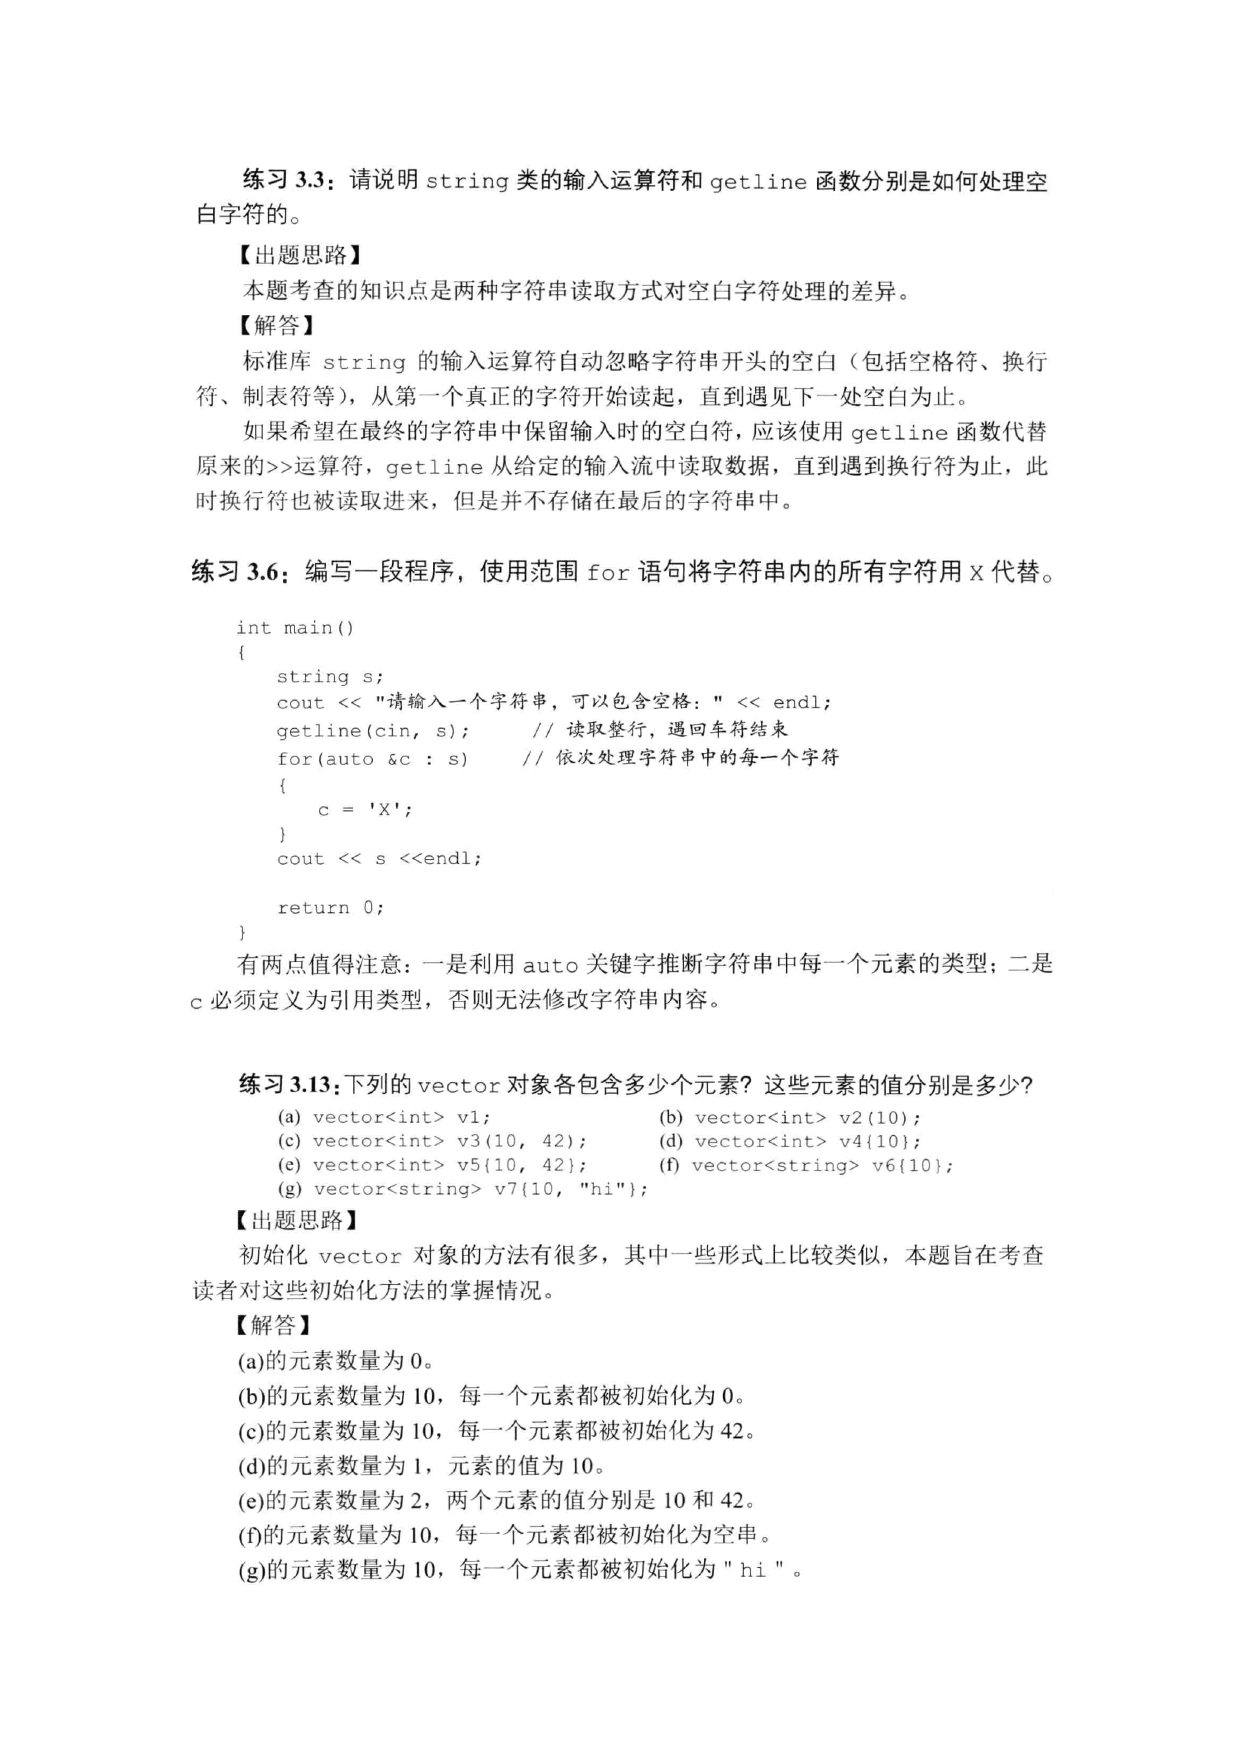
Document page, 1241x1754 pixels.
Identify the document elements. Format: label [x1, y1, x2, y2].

picture [187, 162, 1053, 516]
picture [187, 617, 1053, 1014]
picture [187, 552, 1053, 593]
picture [187, 1072, 1053, 1590]
